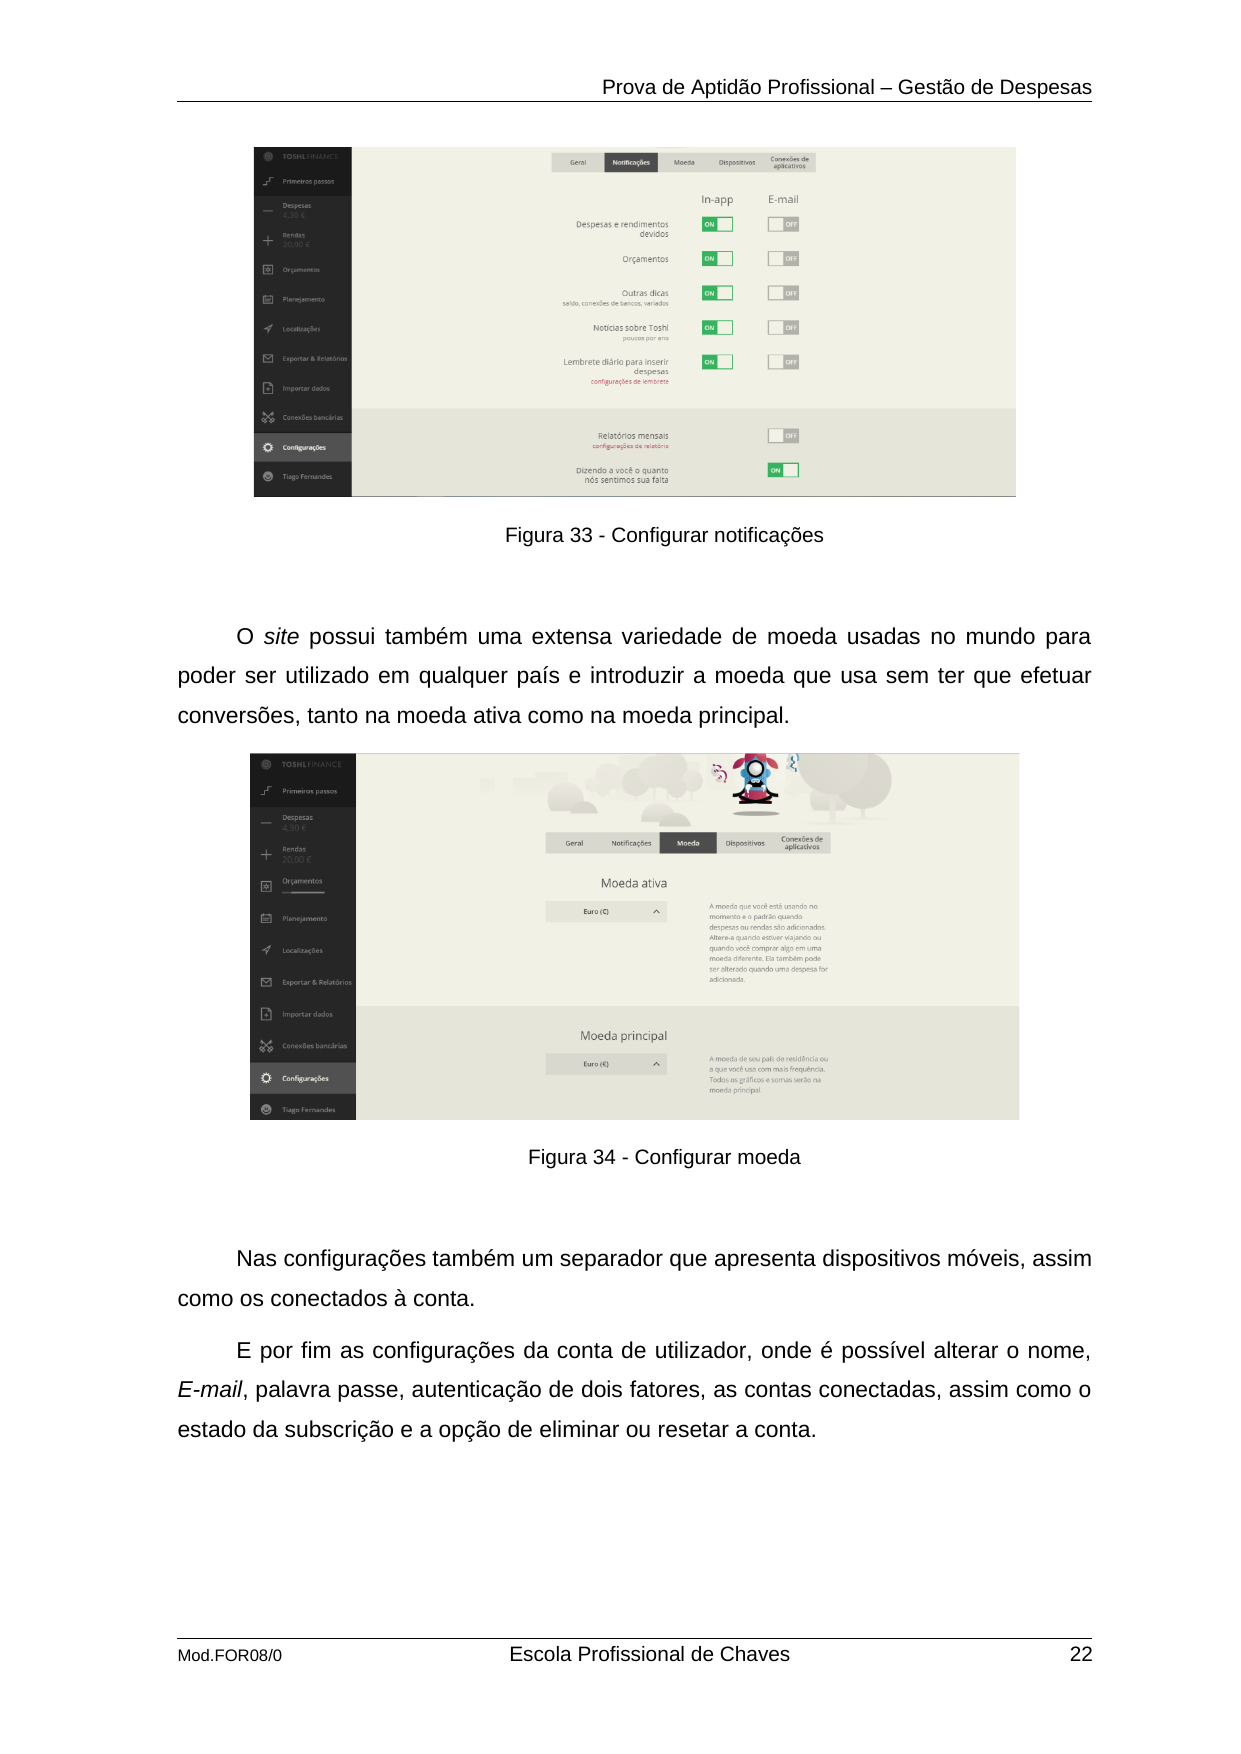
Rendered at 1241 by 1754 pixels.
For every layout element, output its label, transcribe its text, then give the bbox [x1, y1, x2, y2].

picture [250, 753, 1020, 1120]
text Figura 34 - Configurar moeda [177, 1145, 1092, 1169]
text Nas configurações também um separador que apresenta dispositivos móveis, assim como os conectados à conta. [177, 1245, 1092, 1311]
text O site possui também uma extensa variedade de moeda usadas no mundo para poder ser utilizado em qualquer país e introduzir a moeda que usa sem ter que efetuar conversões, tanto na moeda ativa como na moeda principal. [177, 623, 1092, 728]
picture [253, 147, 1016, 497]
text E por fim as configurações da conta de utilizador, onde é possível alterar o nome, E-mail, palavra passe, autenticação de dois fatores, as contas conectadas, assim como o estado da subscrição e a opção de eliminar ou resetar a conta. [177, 1337, 1092, 1442]
text Figura 33 - Configurar notificações [177, 522, 1092, 546]
